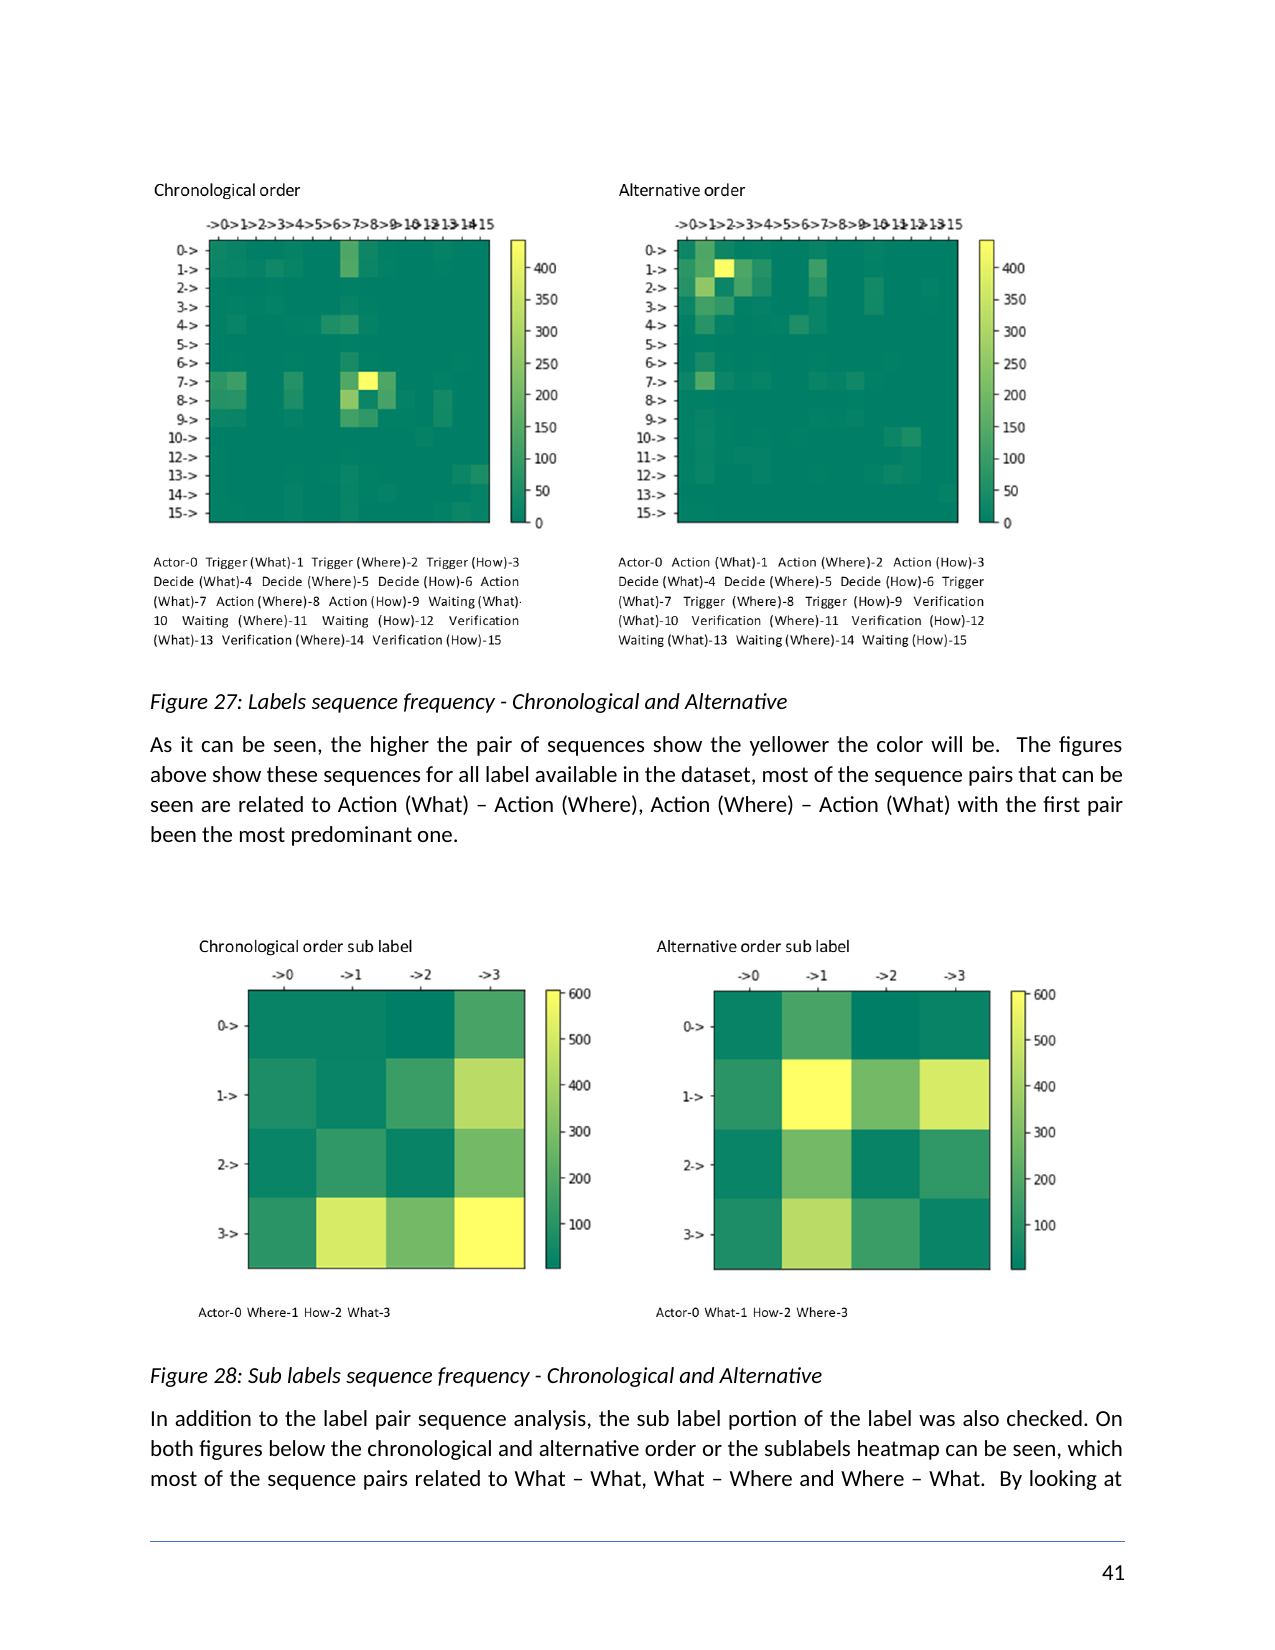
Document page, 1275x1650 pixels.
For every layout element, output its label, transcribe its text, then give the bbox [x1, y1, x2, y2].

picture [150, 157, 1049, 669]
text As it can be seen, the higher the pair of sequences show the yellower the color will be. The figures above show these sequences for all label available in the dataset, most of the sequence pairs that can be seen are related to Action (What) – Action (Where), Action (Where) – Action (What) with the first pair been the most predominant one. [150, 730, 1125, 848]
text Figure 28: Sub labels sequence frequency - Chronological and Alternative [150, 1361, 1125, 1389]
picture [196, 914, 1080, 1343]
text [150, 1404, 1125, 1492]
text Figure 27: Labels sequence frequency - Chronological and Alternative [150, 687, 1125, 715]
